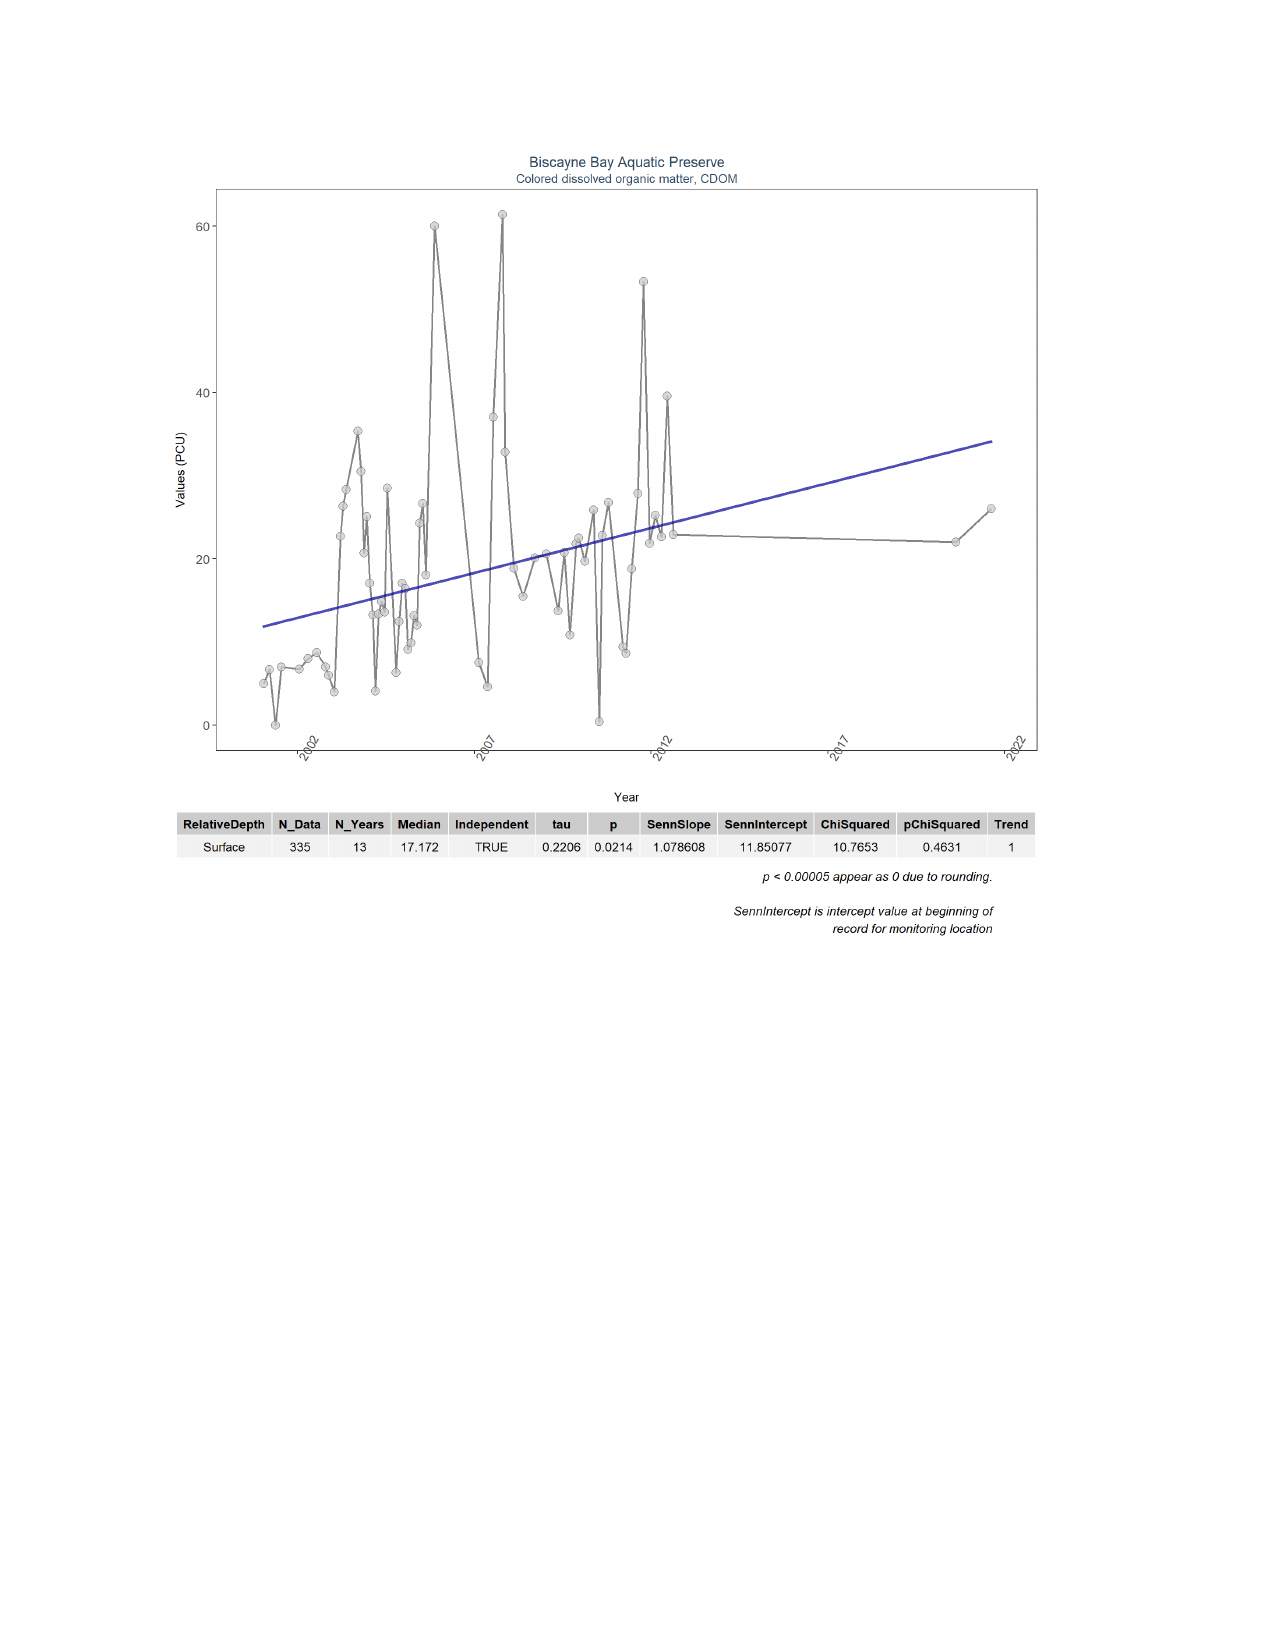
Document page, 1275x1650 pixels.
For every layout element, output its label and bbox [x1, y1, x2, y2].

picture [168, 150, 1044, 938]
